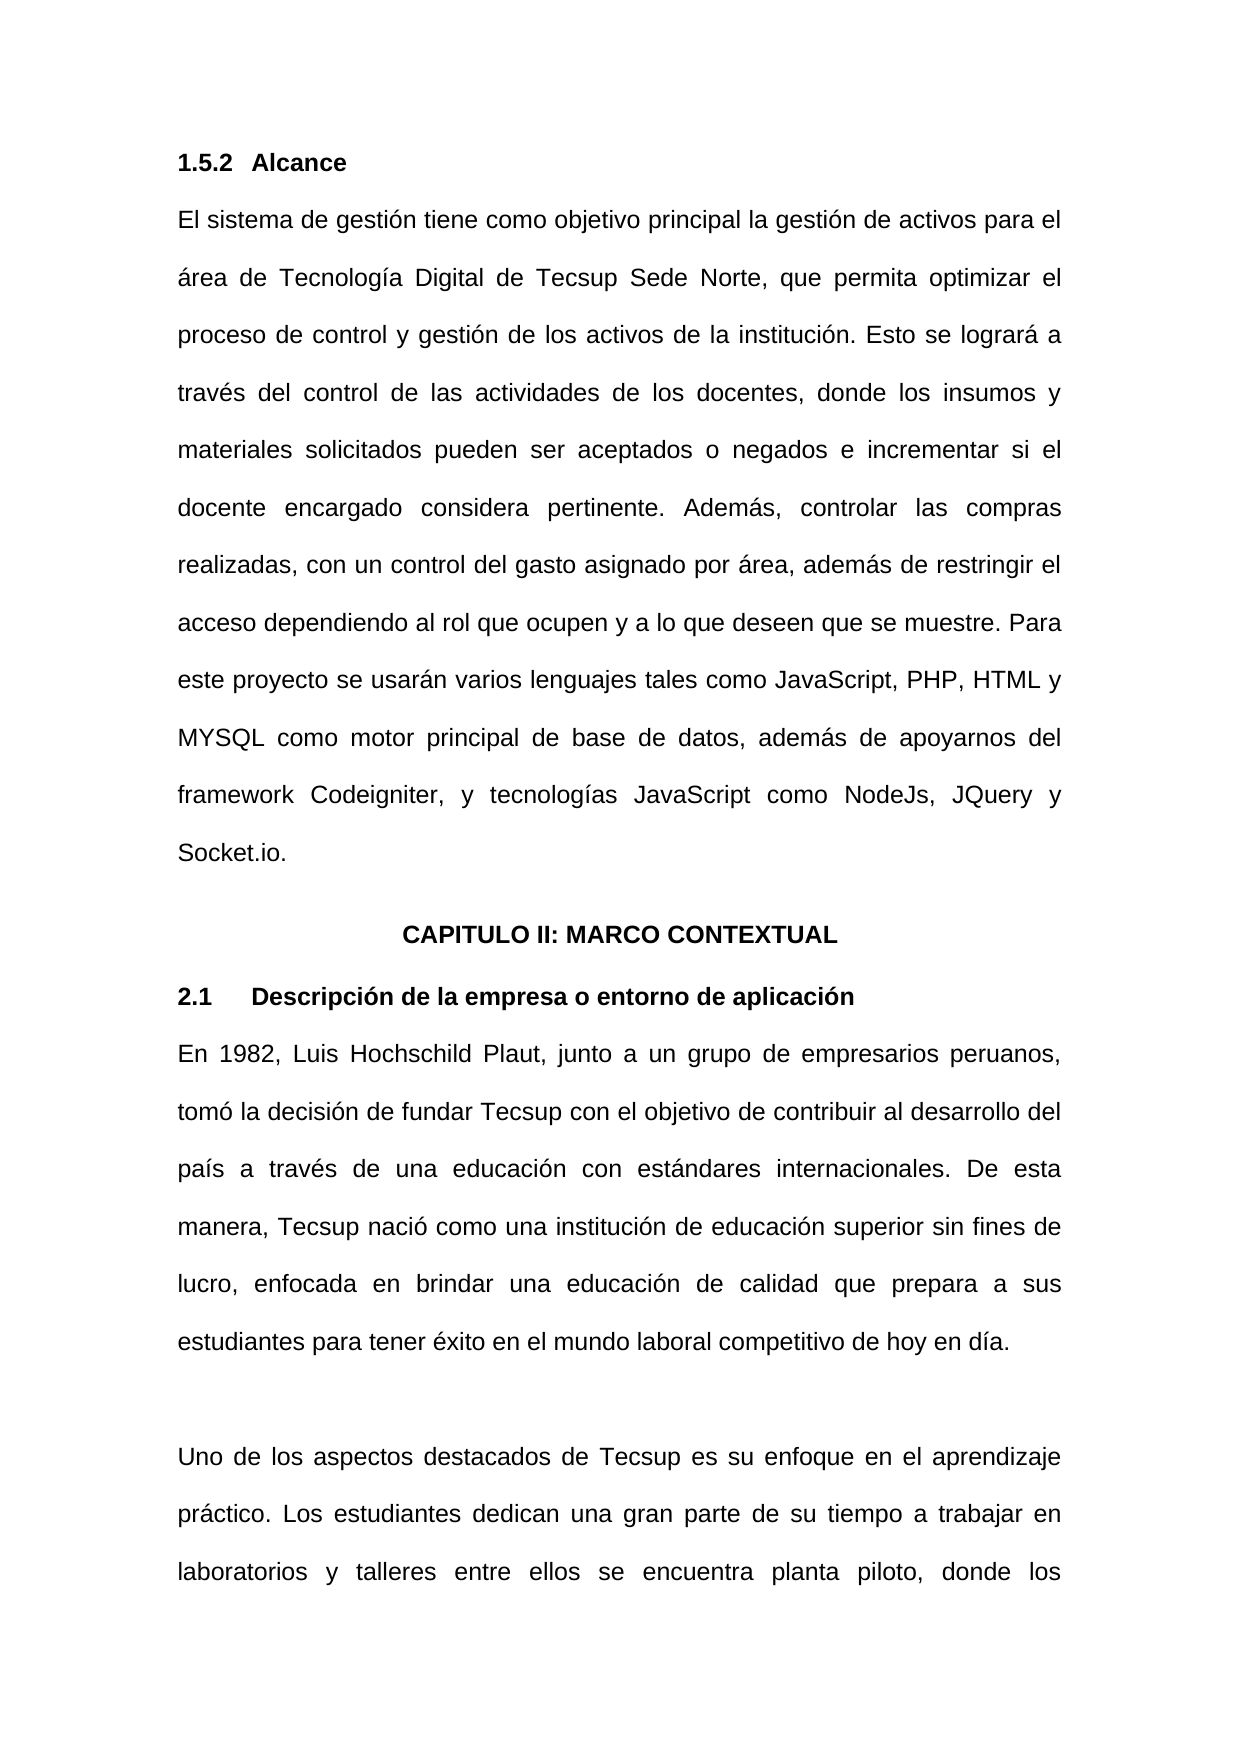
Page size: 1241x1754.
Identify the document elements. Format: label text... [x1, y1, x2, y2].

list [177, 1442, 1063, 1586]
text El sistema de gestión tiene como objetivo principal la gestión de activos para el área de Tecnología Digital de Tecsup Sede Norte, que permita optimizar el proceso de control y gestión de los activos de la institución. Esto se logrará a través del control de las actividades de los docentes, donde los insumos y materiales solicitados pueden ser aceptados o negados e incrementar si el docente encargado considera pertinente. Además, controlar las compras realizadas, con un control del gasto asignado por área, además de restringir el acceso dependiendo al rol que ocupen y a lo que deseen que se muestre. Para este proyecto se usarán varios lenguajes tales como JavaScript, PHP, HTML y MYSQL como motor principal de base de datos, además de apoyarnos del framework Codeigniter, y tecnologías JavaScript como NodeJs, JQuery y Socket.io. [177, 205, 1063, 866]
subtitle CAPITULO II: MARCO CONTEXTUAL [177, 920, 1063, 949]
list En 1982, Luis Hochschild Plaut, junto a un grupo de empresarios peruanos, tomó la decisión de fundar Tecsup con el objetivo de contribuir al desarrollo del país a través de una educación con estándares internacionales. De esta manera, Tecsup nació como una institución de educación superior sin fines de lucro, enfocada en brindar una educación de calidad que prepara a sus estudiantes para tener éxito en el mundo laboral competitivo de hoy en día. [177, 1039, 1063, 1356]
subtitle 1.5.2 Alcance [177, 148, 1063, 176]
subtitle 2.1 Descripción de la empresa o entorno de aplicación [177, 982, 1063, 1011]
